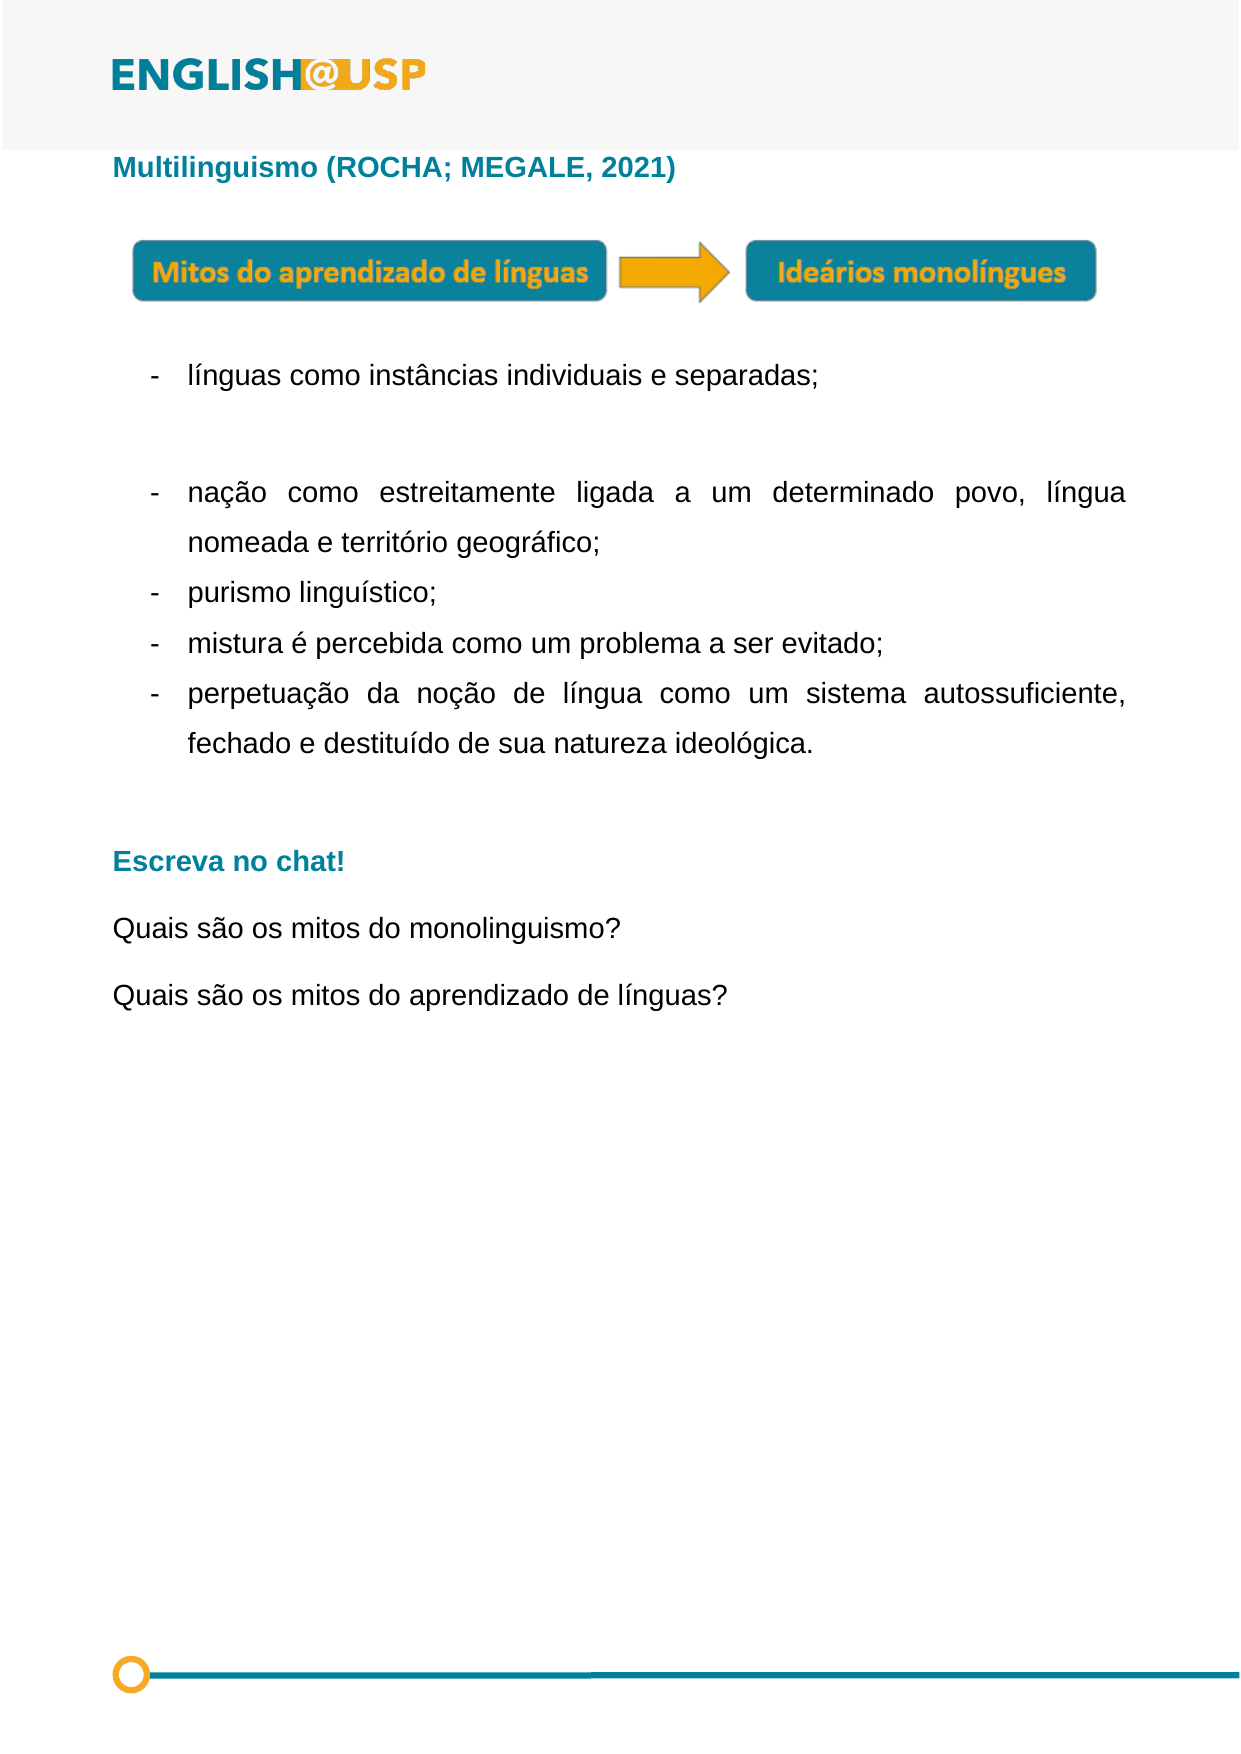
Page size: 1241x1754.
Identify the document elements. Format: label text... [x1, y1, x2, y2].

list línguas como instâncias individuais e separadas; [150, 358, 1128, 391]
list perpetuação da noção de língua como um sistema autossuficiente, fechado e destituído de sua natureza ideológica. [150, 676, 1128, 760]
text Quais são os mitos do monolinguismo? [112, 911, 1128, 944]
picture [112, 217, 1117, 326]
picture [112, 58, 426, 90]
text Escreva no chat! [112, 844, 1128, 877]
list purismo linguístico; [150, 576, 1128, 609]
list mistura é percebida como um problema a ser evitado; [150, 626, 1128, 659]
text Multilinguismo (ROCHA; MEGALE, 2021) [112, 150, 1128, 183]
text Quais são os mitos do aprendizado de línguas? [112, 978, 1128, 1011]
list nação como estreitamente ligada a um determinado povo, língua nomeada e território geográfico; [150, 475, 1128, 559]
